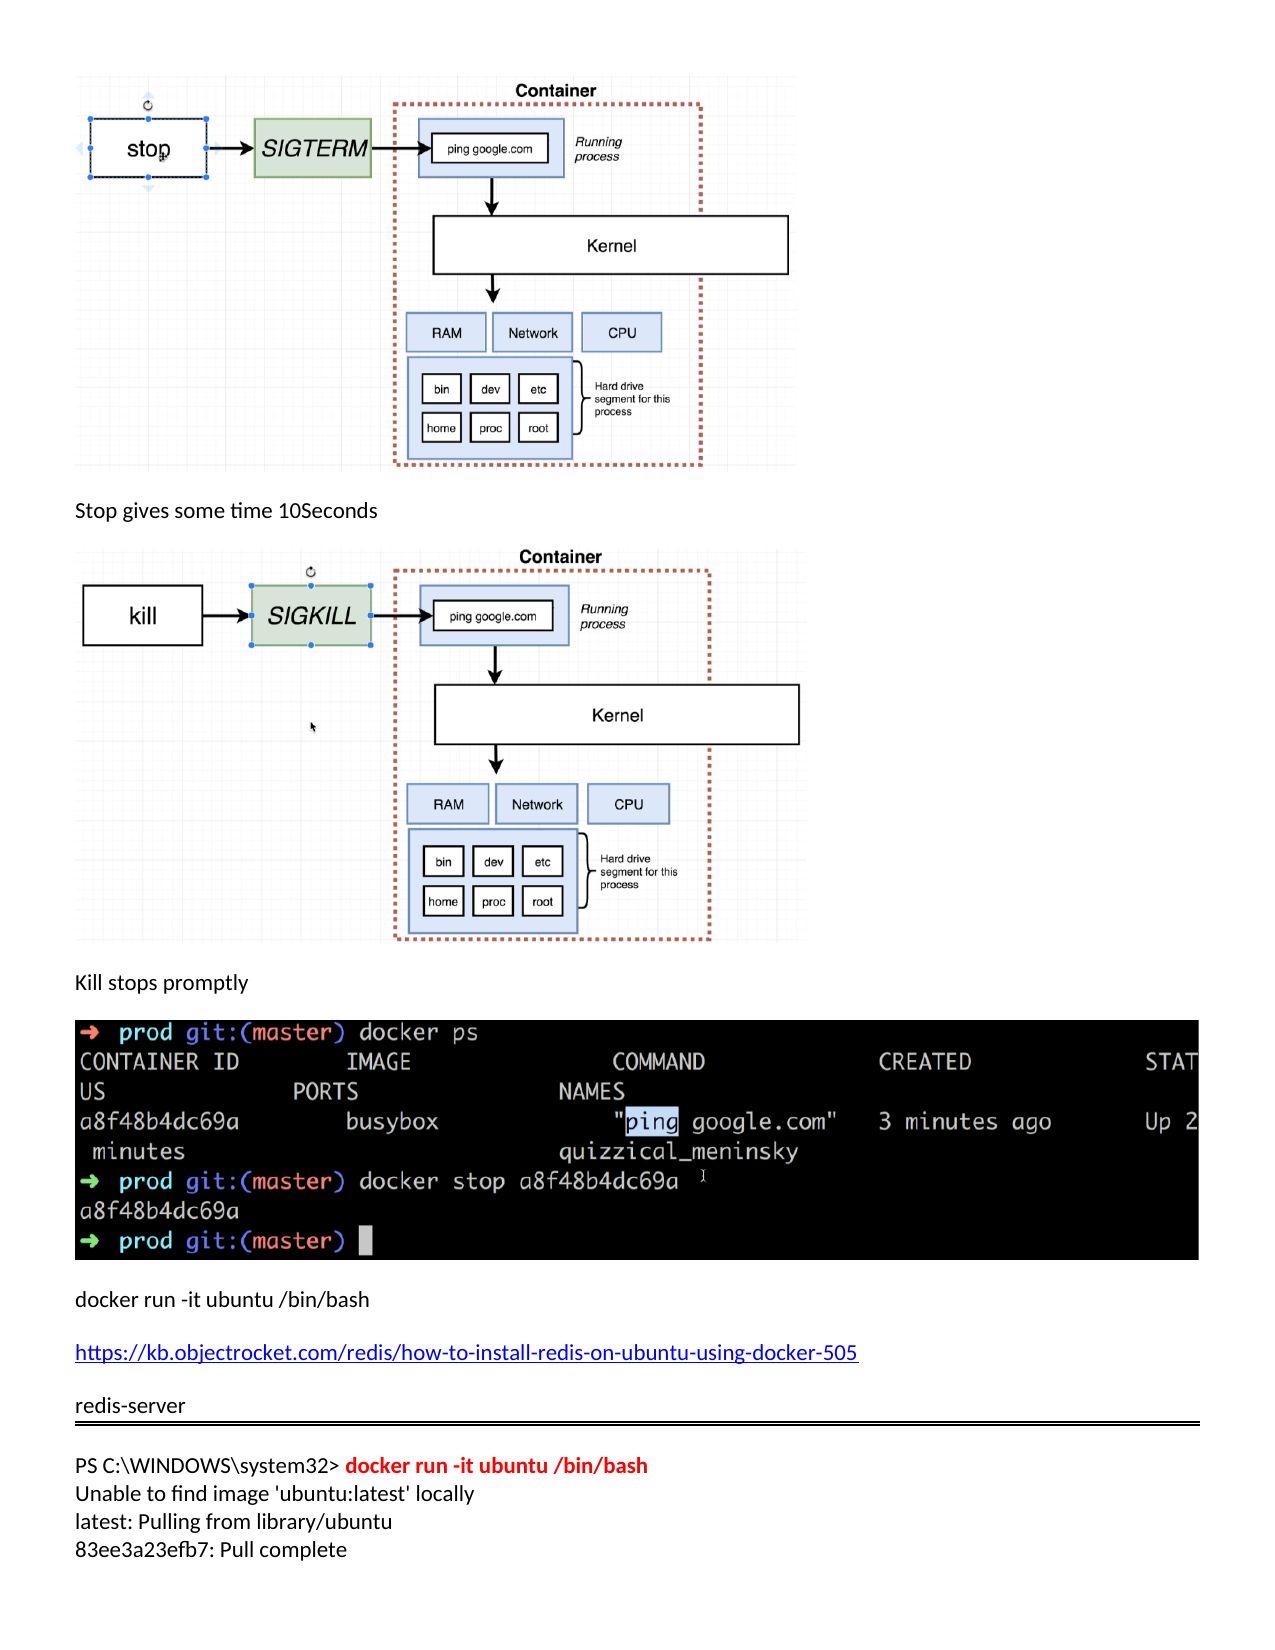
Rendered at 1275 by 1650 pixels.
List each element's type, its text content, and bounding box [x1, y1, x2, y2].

picture [75, 549, 807, 943]
text Unable to find image 'ubuntu:latest' locally [75, 1479, 1200, 1507]
text latest: Pulling from library/ubuntu [75, 1507, 1200, 1535]
picture [75, 75, 796, 472]
text Stop gives some time 10Seconds [75, 496, 1200, 524]
text Kill stops promptly [75, 968, 1200, 996]
text redis-server [75, 1391, 1200, 1421]
text https://kb.objectrocket.com/redis/how-to-install-redis-on-ubuntu-using-docker-505 [75, 1338, 1200, 1366]
text PS C:\WINDOWS\system32> docker run -it ubuntu /bin/bash [75, 1451, 1200, 1479]
text docker run -it ubuntu /bin/bash [75, 1285, 1200, 1313]
text 83ee3a23efb7: Pull complete [75, 1535, 1200, 1563]
picture [75, 1020, 1199, 1260]
